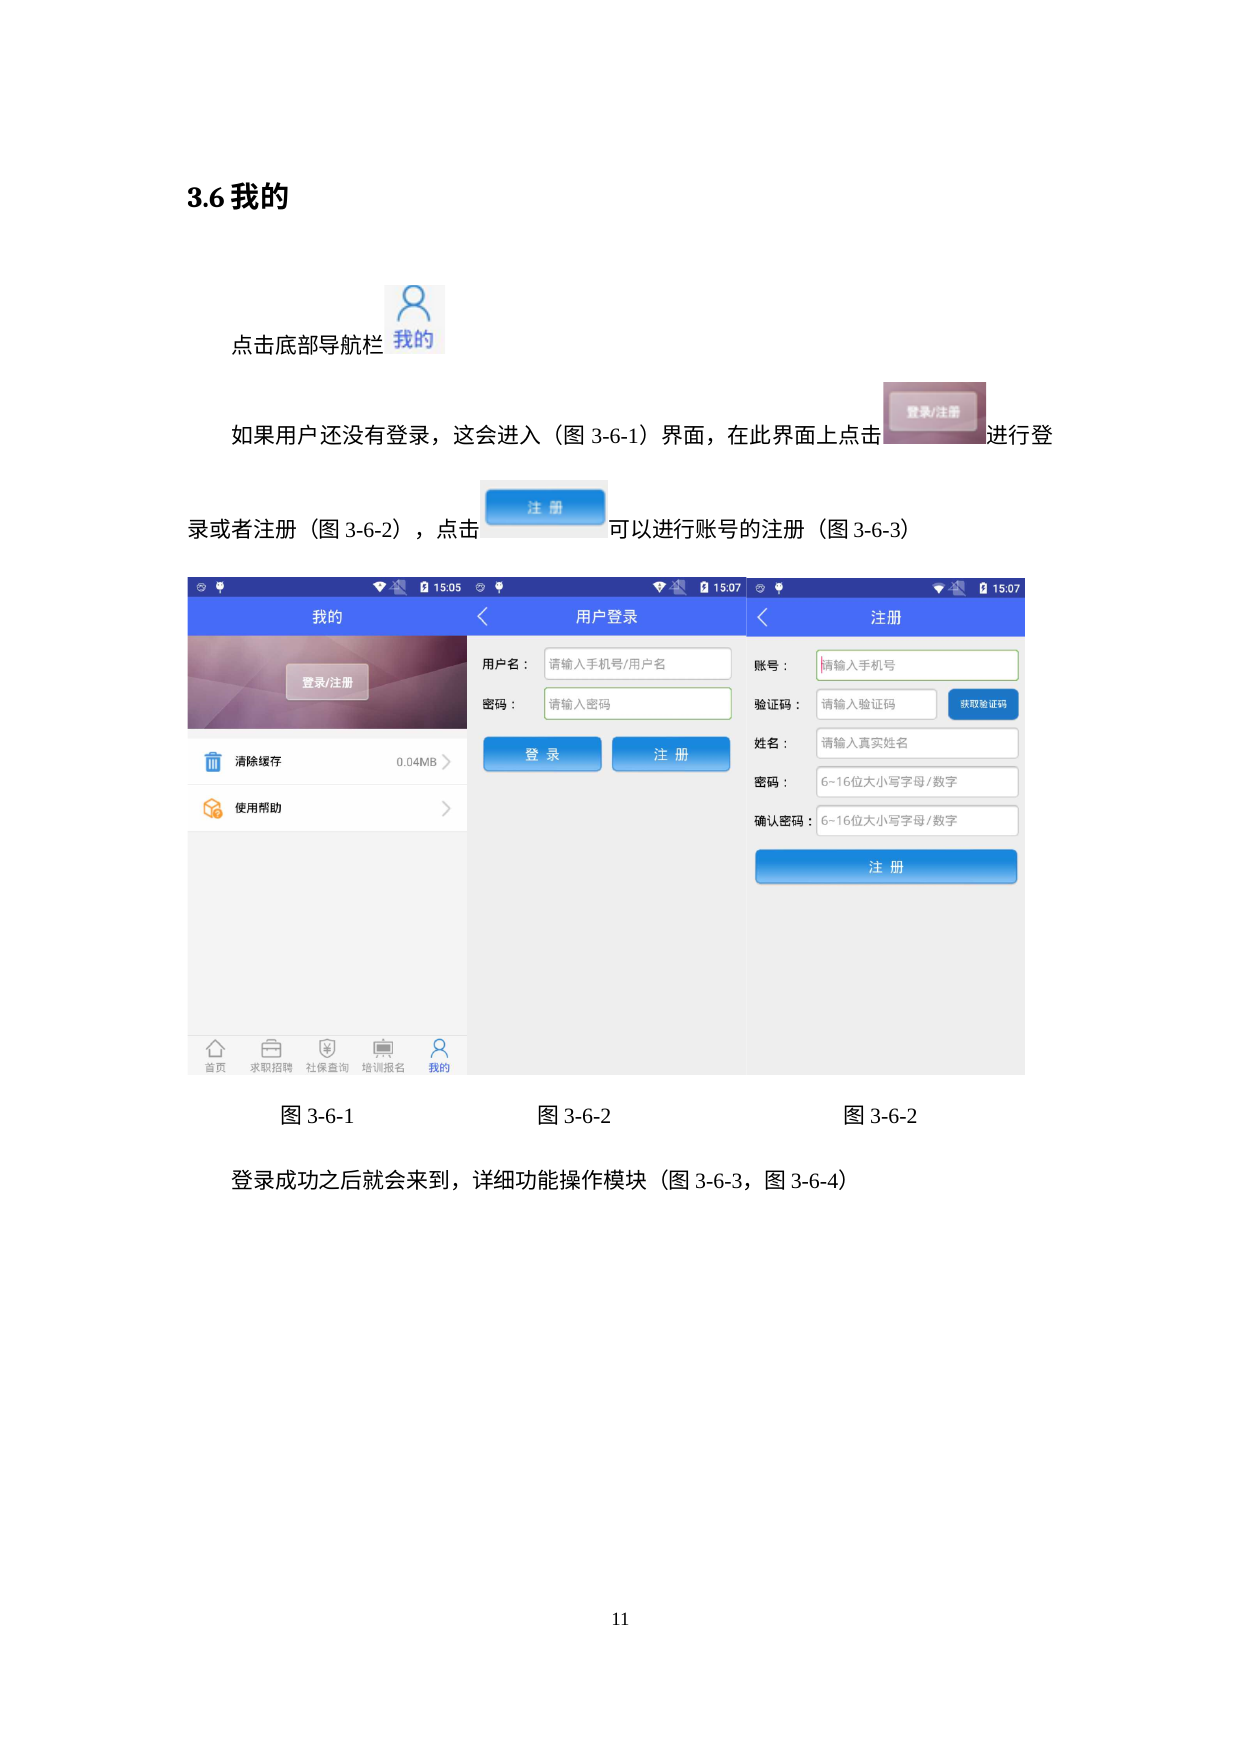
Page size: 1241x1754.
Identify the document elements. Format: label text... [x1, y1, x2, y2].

text 如果用户还没有登录，这会进入（图3-6-1）界面，在此界面上点击进行登录或者注册（图3-6-2），点击可以进行账号的注册（图3-6-3） [187, 382, 1053, 545]
text 图3-6-1 图3-6-2 图3-6-2 [187, 1097, 1053, 1130]
picture [883, 382, 987, 444]
picture [384, 285, 446, 354]
picture [480, 480, 608, 538]
subtitle 3.6我的 [187, 162, 1053, 227]
picture [187, 577, 1025, 1075]
text 点击底部导航栏 [187, 285, 1053, 382]
text 登录成功之后就会来到，详细功能操作模块（图3-6-3，图3-6-4） [187, 1162, 1053, 1195]
